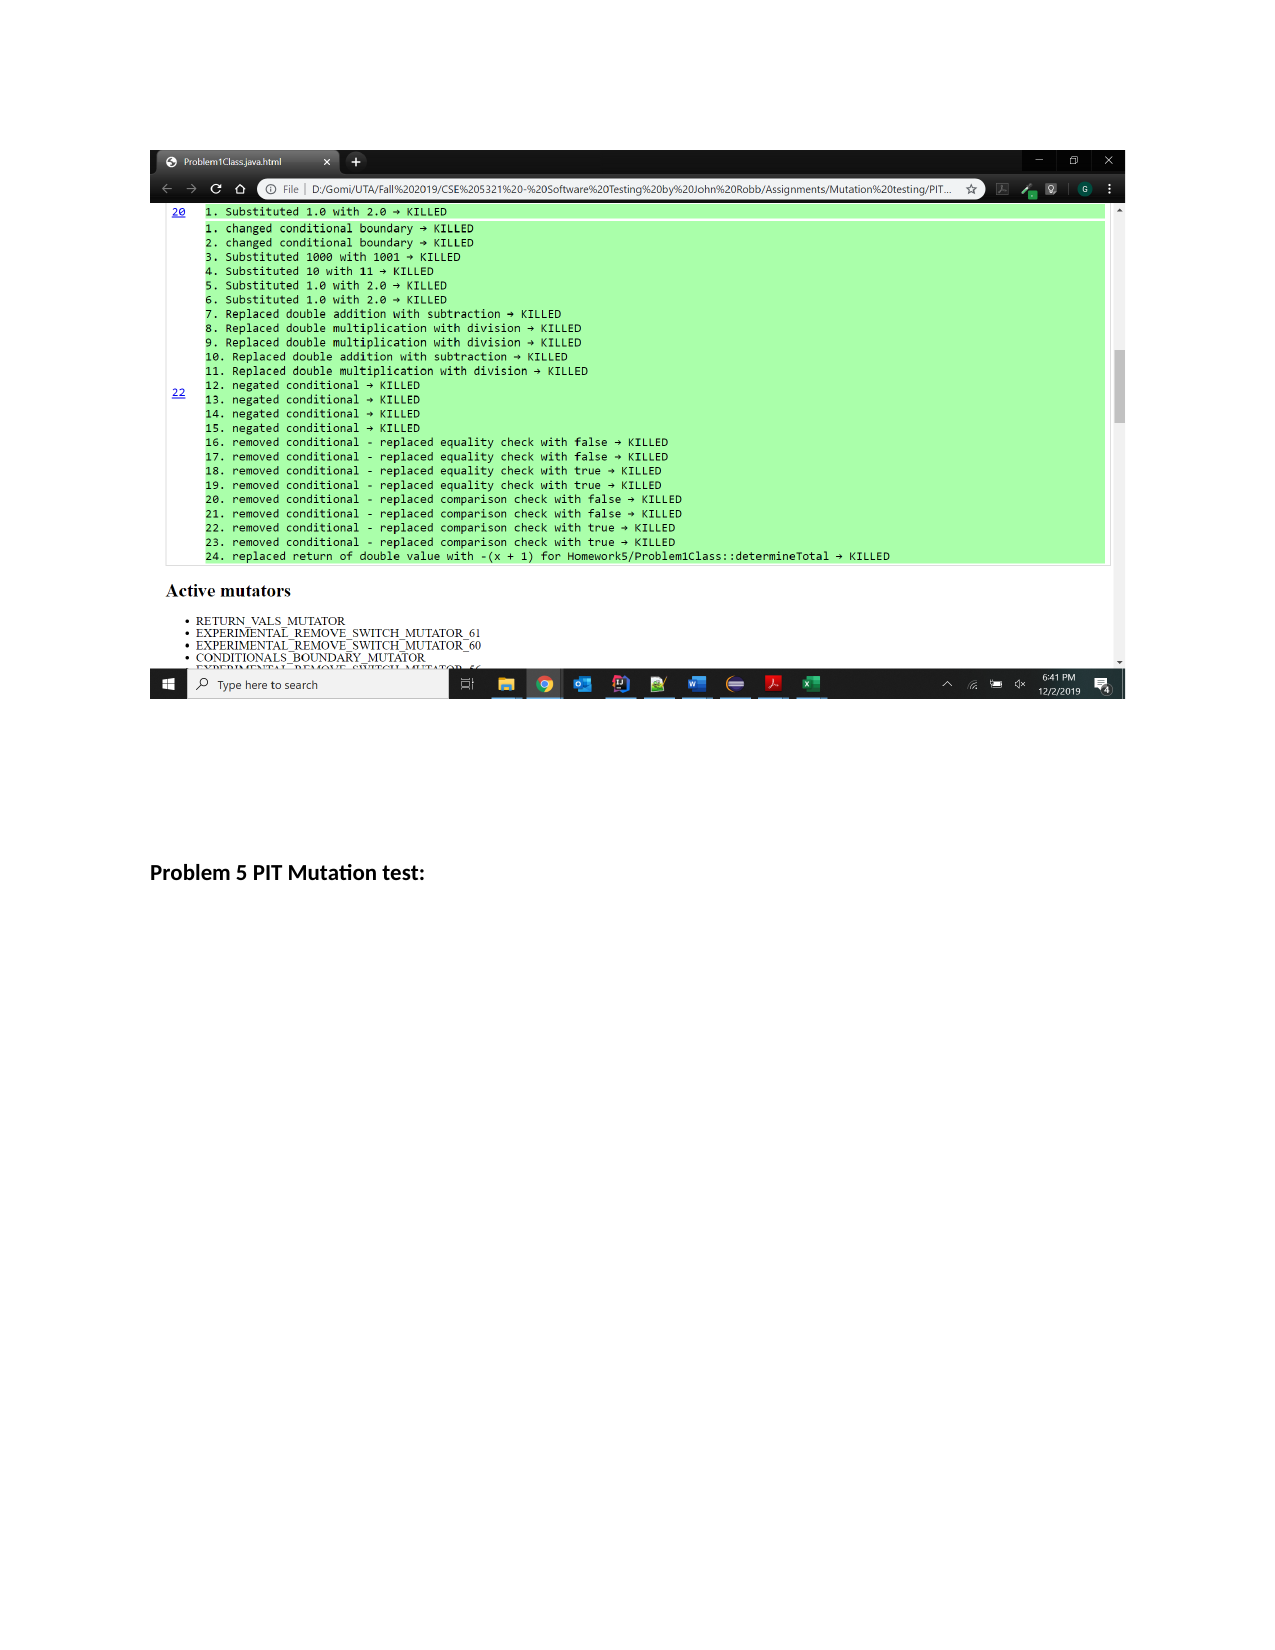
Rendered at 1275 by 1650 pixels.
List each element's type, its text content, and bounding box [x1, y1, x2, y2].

text Problem 5 PIT Mutation test: [150, 858, 1125, 886]
picture [150, 150, 1125, 699]
